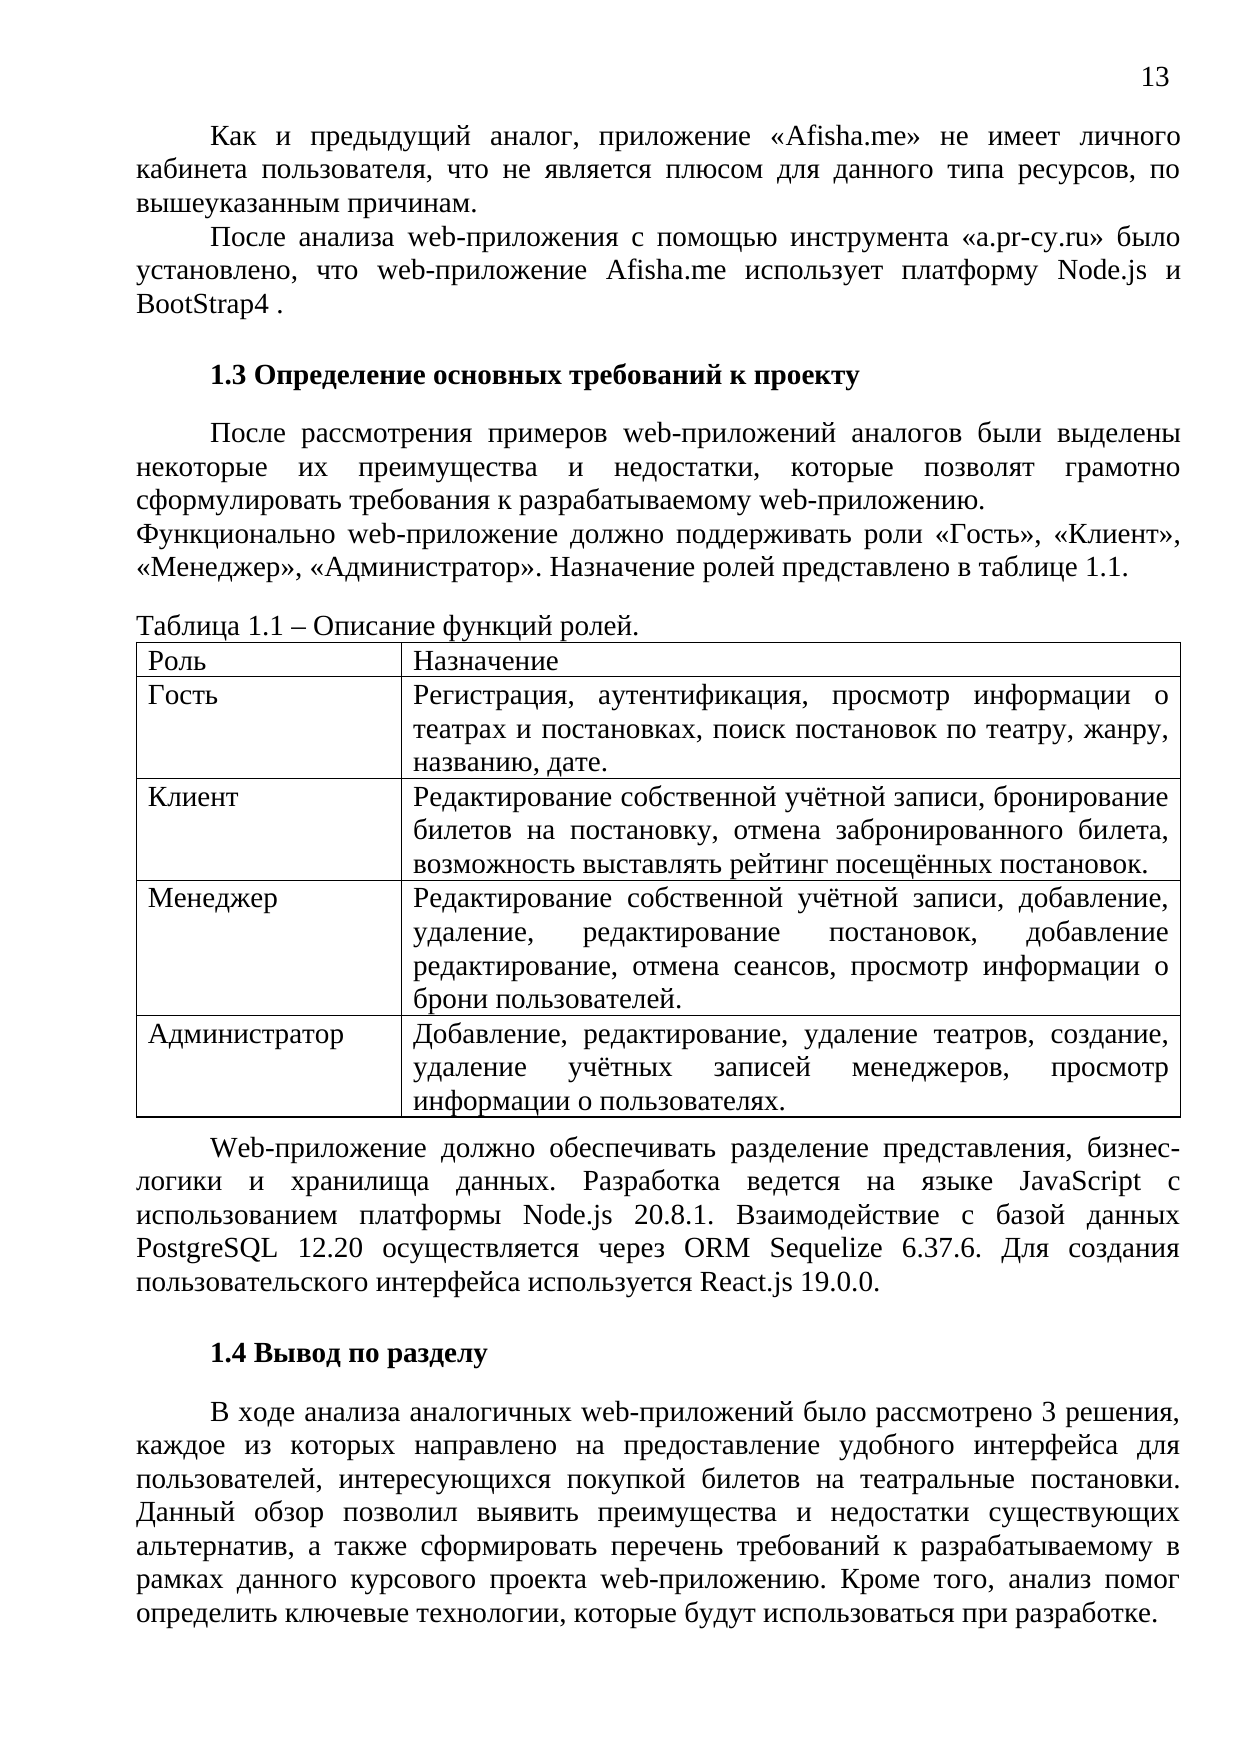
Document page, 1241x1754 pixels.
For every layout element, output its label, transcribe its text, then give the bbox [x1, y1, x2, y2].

table_cell Менеджер [137, 881, 401, 1015]
table_cell Администратор [137, 1016, 401, 1116]
text Таблица 1.1 – Описание функций ролей. [136, 608, 1181, 642]
text Функционально web-приложение должно поддерживать роли «Гость», «Клиент», «Менеджер», «Администратор». Назначение ролей представлено в таблице 1.1. [136, 516, 1181, 583]
table_cell Гость [137, 677, 401, 778]
table_cell Клиент [137, 779, 401, 879]
text В ходе анализа аналогичных web-приложений было рассмотрено 3 решения, каждое из которых направлено на предоставление удобного интерфейса для пользователей, интересующихся покупкой билетов на театральные постановки. Данный обзор позволил выявить преимущества и недостатки существующих альтернатив, а также сформировать перечень требований к разрабатываемому в рамках данного курсового проекта web-приложению. Кроме того, анализ помог определить ключевые технологии, которые будут использоваться при разработке. [136, 1394, 1181, 1628]
text Как и предыдущий аналог, приложение «Afisha.me» не имеет личного кабинета пользователя, что не является плюсом для данного типа ресурсов, по вышеуказанным причинам. [136, 118, 1181, 219]
table_cell Регистрация, аутентификация, просмотр информации о театрах и постановках, поиск постановок по театру, жанру, названию, дате. [402, 677, 1180, 778]
table_header Роль [137, 643, 401, 676]
list Вывод по разделу [136, 1335, 1181, 1369]
table_cell Редактирование собственной учётной записи, добавление, удаление, редактирование постановок, добавление редактирование, отмена сеансов, просмотр информации о брони пользователей. [402, 881, 1180, 1015]
table_cell Редактирование собственной учётной записи, бронирование билетов на постановку, отмена забронированного билета, возможность выставлять рейтинг посещённых постановок. [402, 779, 1180, 879]
text Web-приложение должно обеспечивать разделение представления, бизнес-логики и хранилища данных. Разработка ведется на языке JavaScript с использованием платформы Node.js 20.8.1. Взаимодействие с базой данных PostgreSQL 12.20 осуществляется через ORM Sequelize 6.37.6. Для создания пользовательского интерфейса используется React.js 19.0.0. [136, 1130, 1181, 1298]
text После рассмотрения примеров web-приложений аналогов были выделены некоторые их преимущества и недостатки, которые позволят грамотно сформулировать требования к разрабатываемому web-приложению. [136, 415, 1181, 516]
table_cell Добавление, редактирование, удаление театров, создание, удаление учётных записей менеджеров, просмотр информации о пользователях. [402, 1016, 1180, 1116]
text После анализа web-приложения с помощью инструмента «a.pr-cy.ru» было установлено, что web-приложение Afisha.me использует платформу Node.js и BootStrap4 . [136, 219, 1181, 319]
table_header Назначение [402, 643, 1180, 676]
list Определение основных требований к проекту [136, 357, 1181, 390]
